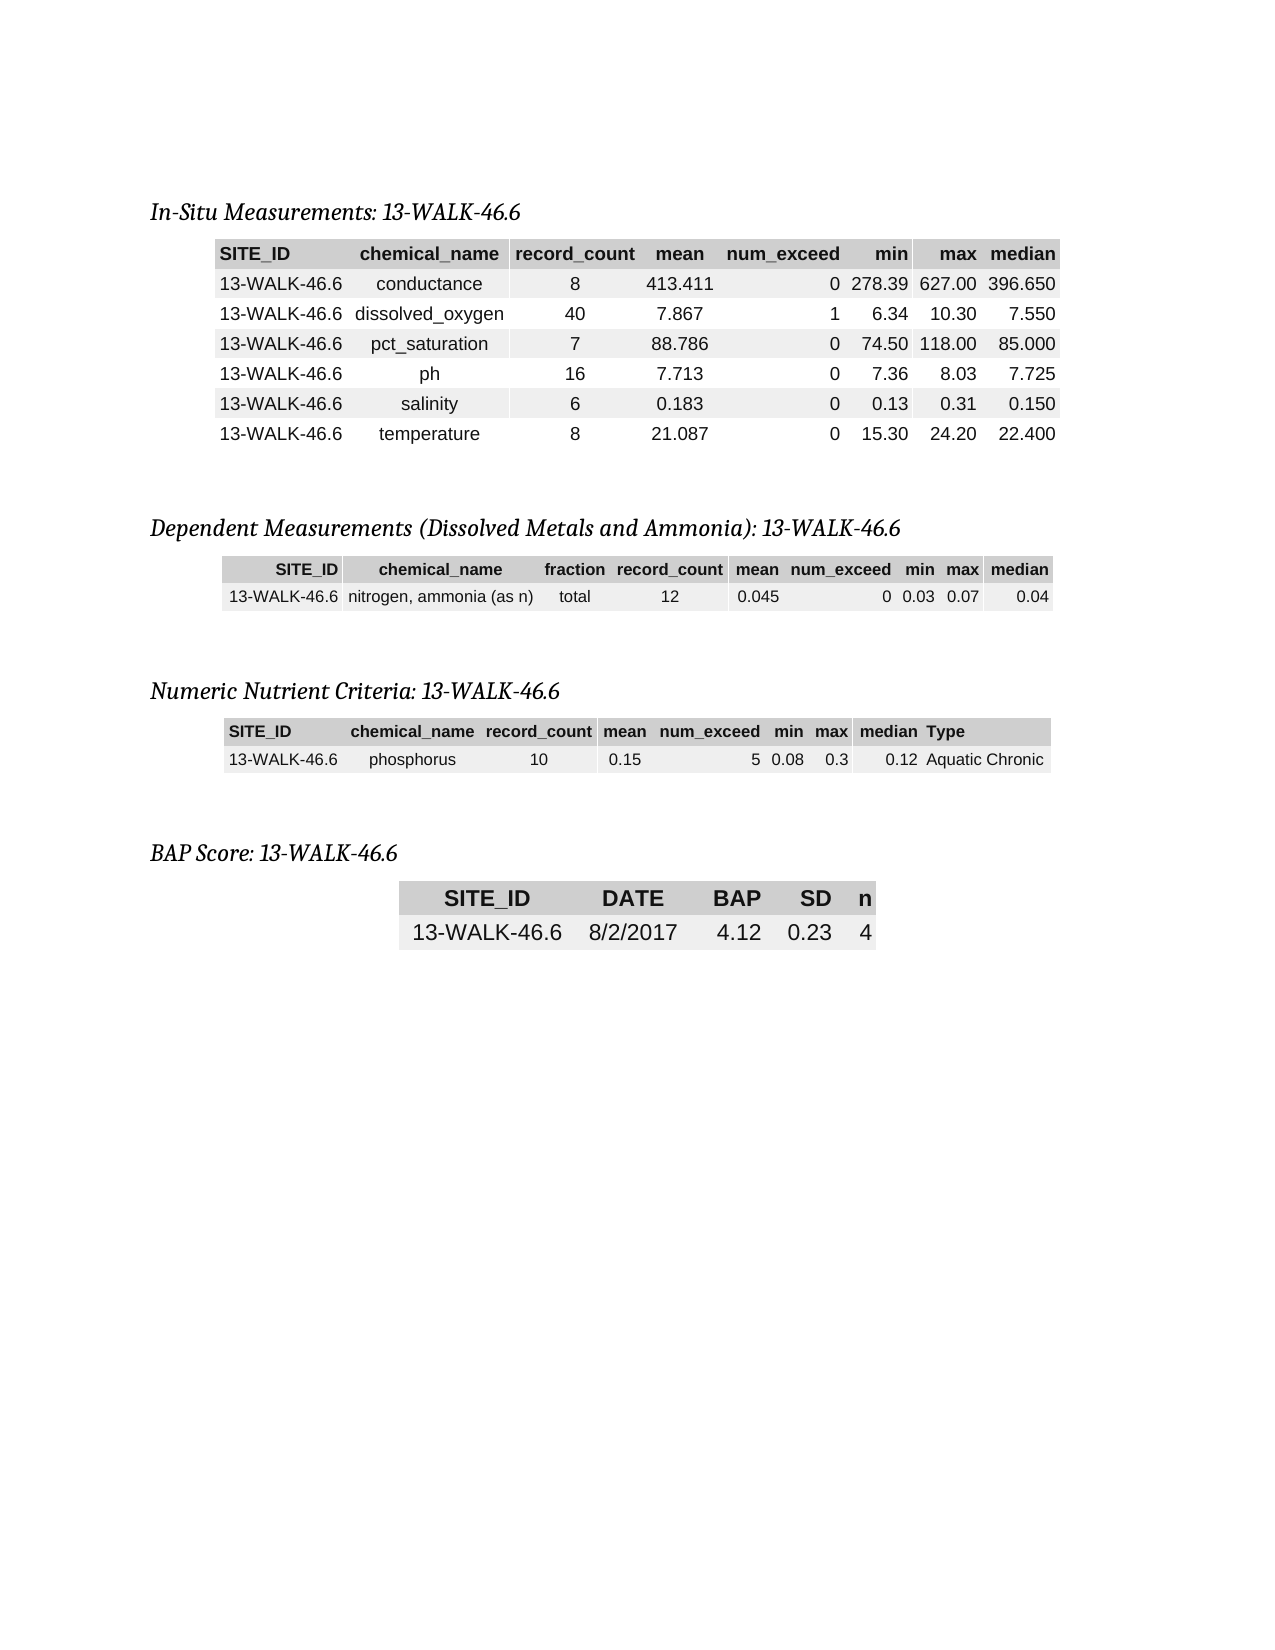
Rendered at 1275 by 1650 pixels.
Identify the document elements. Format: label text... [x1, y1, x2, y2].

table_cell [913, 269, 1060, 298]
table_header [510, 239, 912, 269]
text BAP Score: 13-WALK-46.6 [150, 839, 1125, 868]
text In-Situ Measurements: 13-WALK-46.6 [150, 197, 1125, 226]
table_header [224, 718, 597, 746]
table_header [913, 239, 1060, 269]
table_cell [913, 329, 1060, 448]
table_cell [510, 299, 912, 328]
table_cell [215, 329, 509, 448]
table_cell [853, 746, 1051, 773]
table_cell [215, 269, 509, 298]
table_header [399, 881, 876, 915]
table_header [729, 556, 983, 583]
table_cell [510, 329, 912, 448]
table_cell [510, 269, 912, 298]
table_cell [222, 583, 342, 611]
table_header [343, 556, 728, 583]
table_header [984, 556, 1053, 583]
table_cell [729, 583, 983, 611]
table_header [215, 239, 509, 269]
text Numeric Nutrient Criteria: 13-WALK-46.6 [150, 677, 1125, 706]
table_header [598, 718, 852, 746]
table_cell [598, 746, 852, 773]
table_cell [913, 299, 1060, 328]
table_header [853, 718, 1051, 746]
text Dependent Measurements (Dissolved Metals and Ammonia): 13-WALK-46.6 [150, 514, 1125, 543]
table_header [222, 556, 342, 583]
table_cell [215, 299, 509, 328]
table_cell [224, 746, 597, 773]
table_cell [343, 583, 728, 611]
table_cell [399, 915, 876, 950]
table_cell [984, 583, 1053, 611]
